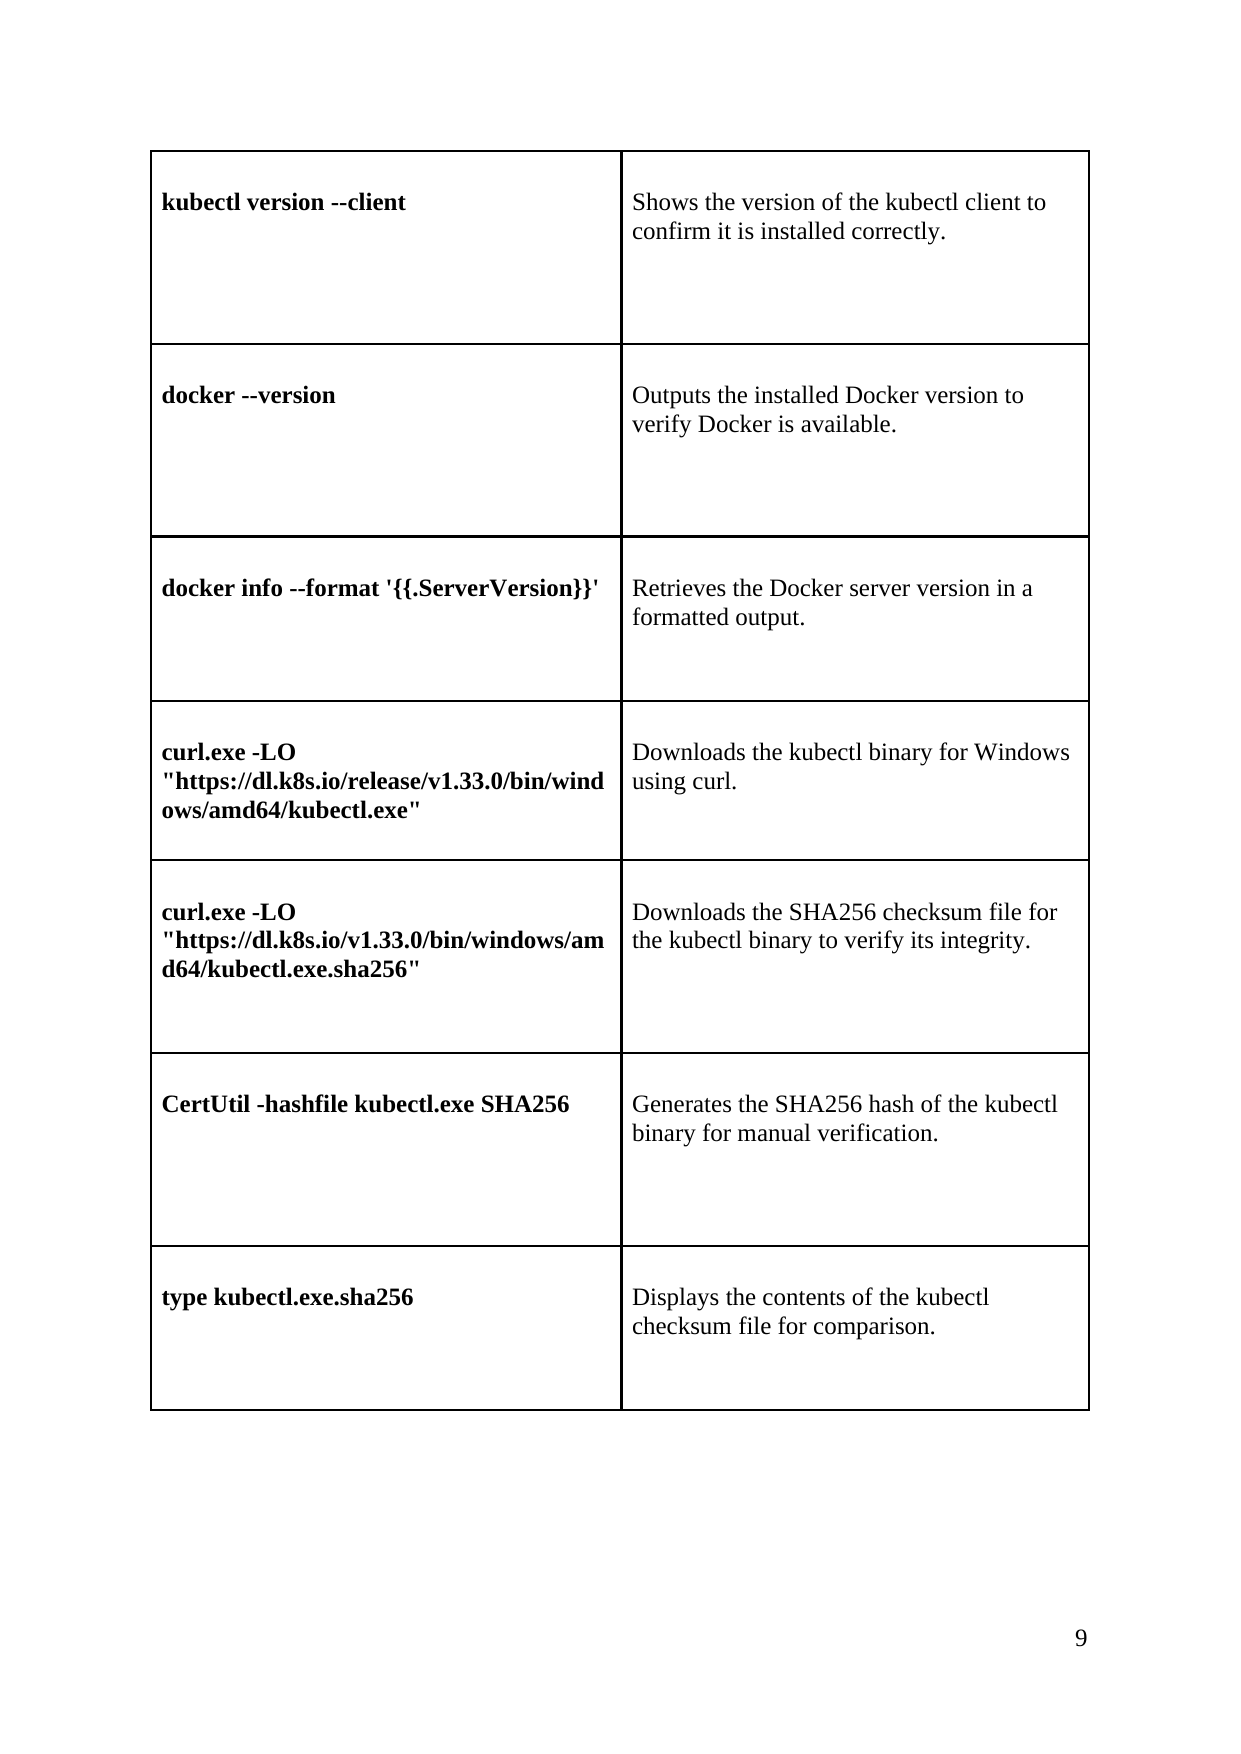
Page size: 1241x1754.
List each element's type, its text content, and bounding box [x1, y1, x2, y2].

table_cell type kubectl.exe.sha256 [152, 1247, 620, 1409]
table_cell Generates the SHA256 hash of the kubectl binary for manual verification. [623, 1054, 1088, 1244]
table_cell Shows the version of the kubectl client to confirm it is installed correctly. [623, 152, 1088, 343]
table_cell Displays the contents of the kubectl checksum file for comparison. [623, 1247, 1088, 1409]
table_cell Downloads the kubectl binary for Windows using curl. [623, 702, 1088, 859]
table_cell curl.exe -LO "https://dl.k8s.io/release/v1.33.0/bin/windows/amd64/kubectl.exe" [152, 702, 620, 859]
table_cell docker info --format '{{.ServerVersion}}' [152, 538, 620, 700]
table_cell kubectl version --client [152, 152, 620, 343]
table_cell Retrieves the Docker server version in a formatted output. [623, 538, 1088, 700]
table_cell Outputs the installed Docker version to verify Docker is available. [623, 345, 1088, 535]
table_cell Downloads the SHA256 checksum file for the kubectl binary to verify its integrity. [623, 861, 1088, 1052]
table_cell curl.exe -LO "https://dl.k8s.io/v1.33.0/bin/windows/amd64/kubectl.exe.sha256" [152, 861, 620, 1052]
table_cell CertUtil -hashfile kubectl.exe SHA256 [152, 1054, 620, 1244]
table_cell docker --version [152, 345, 620, 535]
